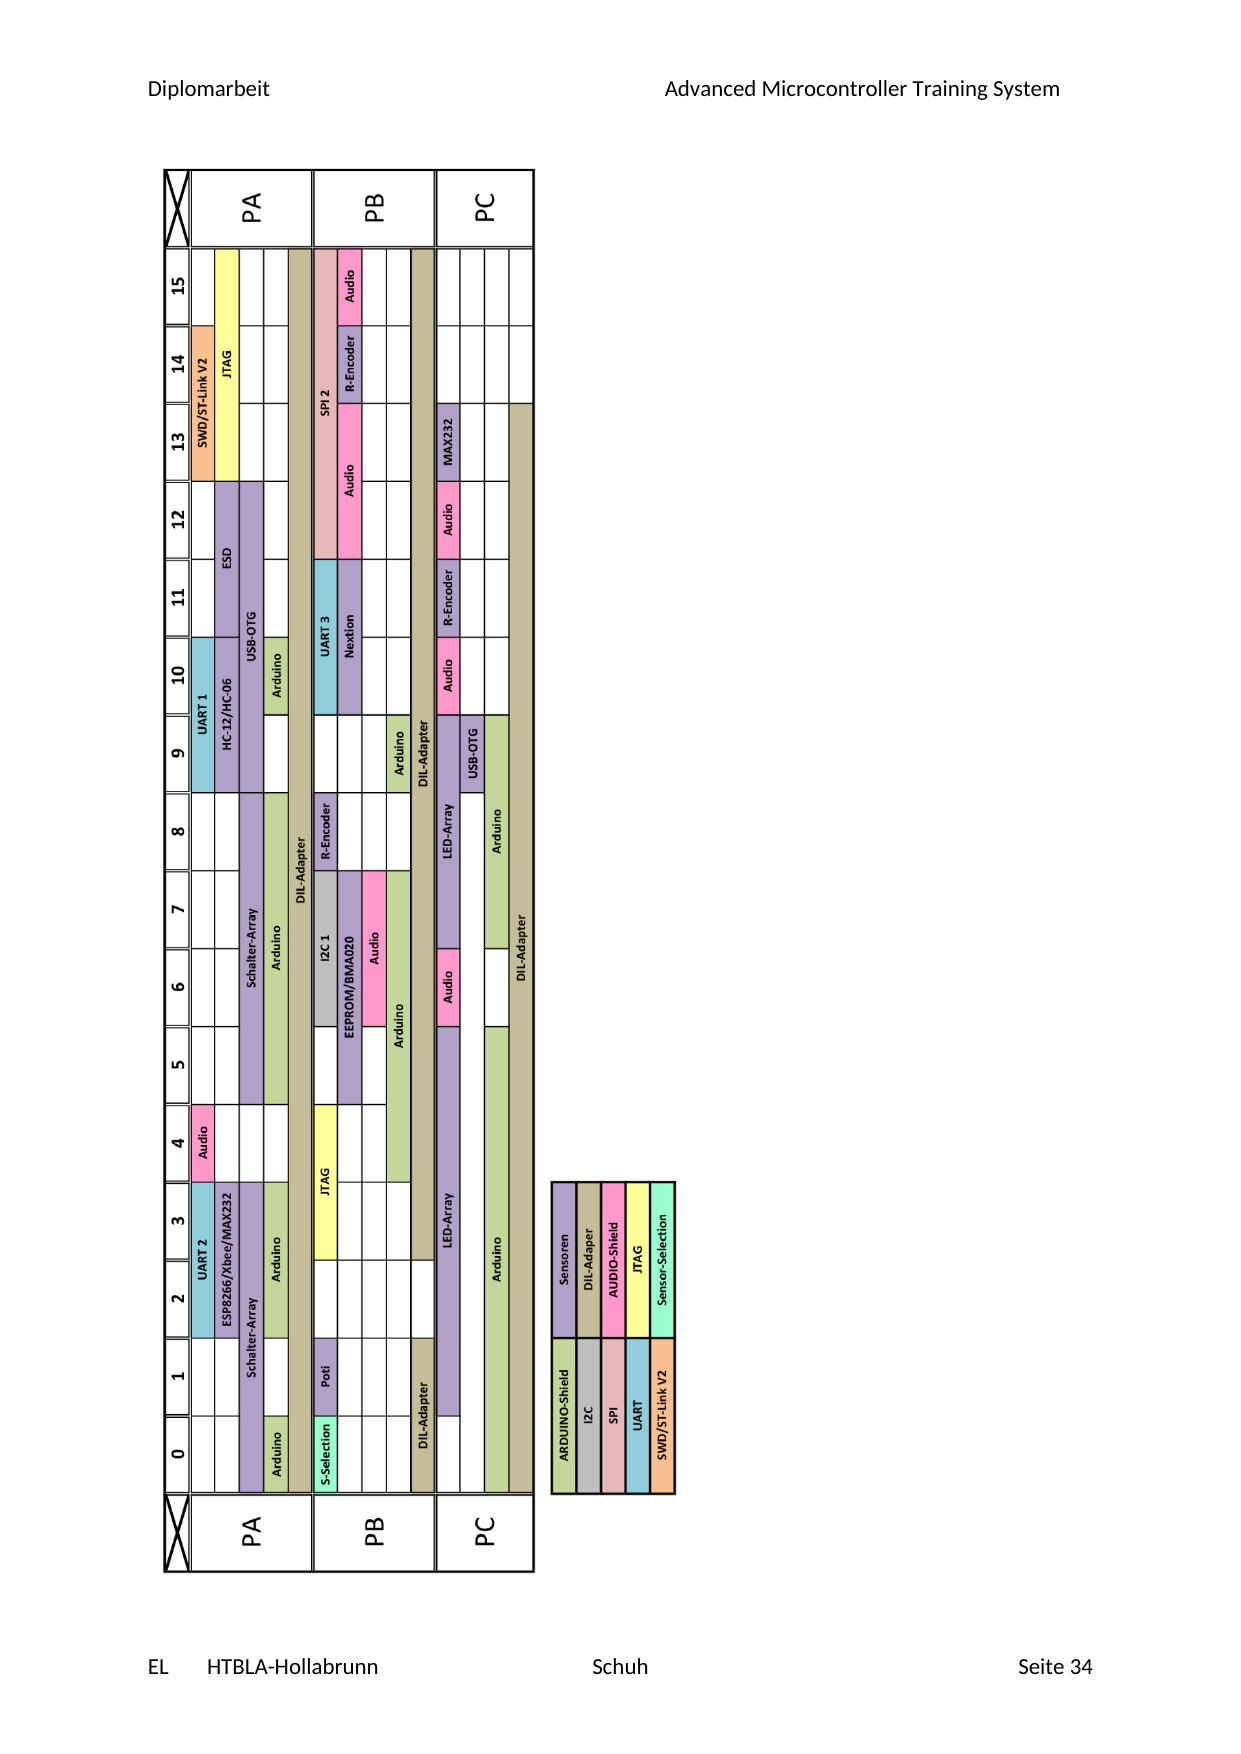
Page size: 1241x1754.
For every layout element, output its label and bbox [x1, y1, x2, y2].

picture [154, 152, 686, 1589]
